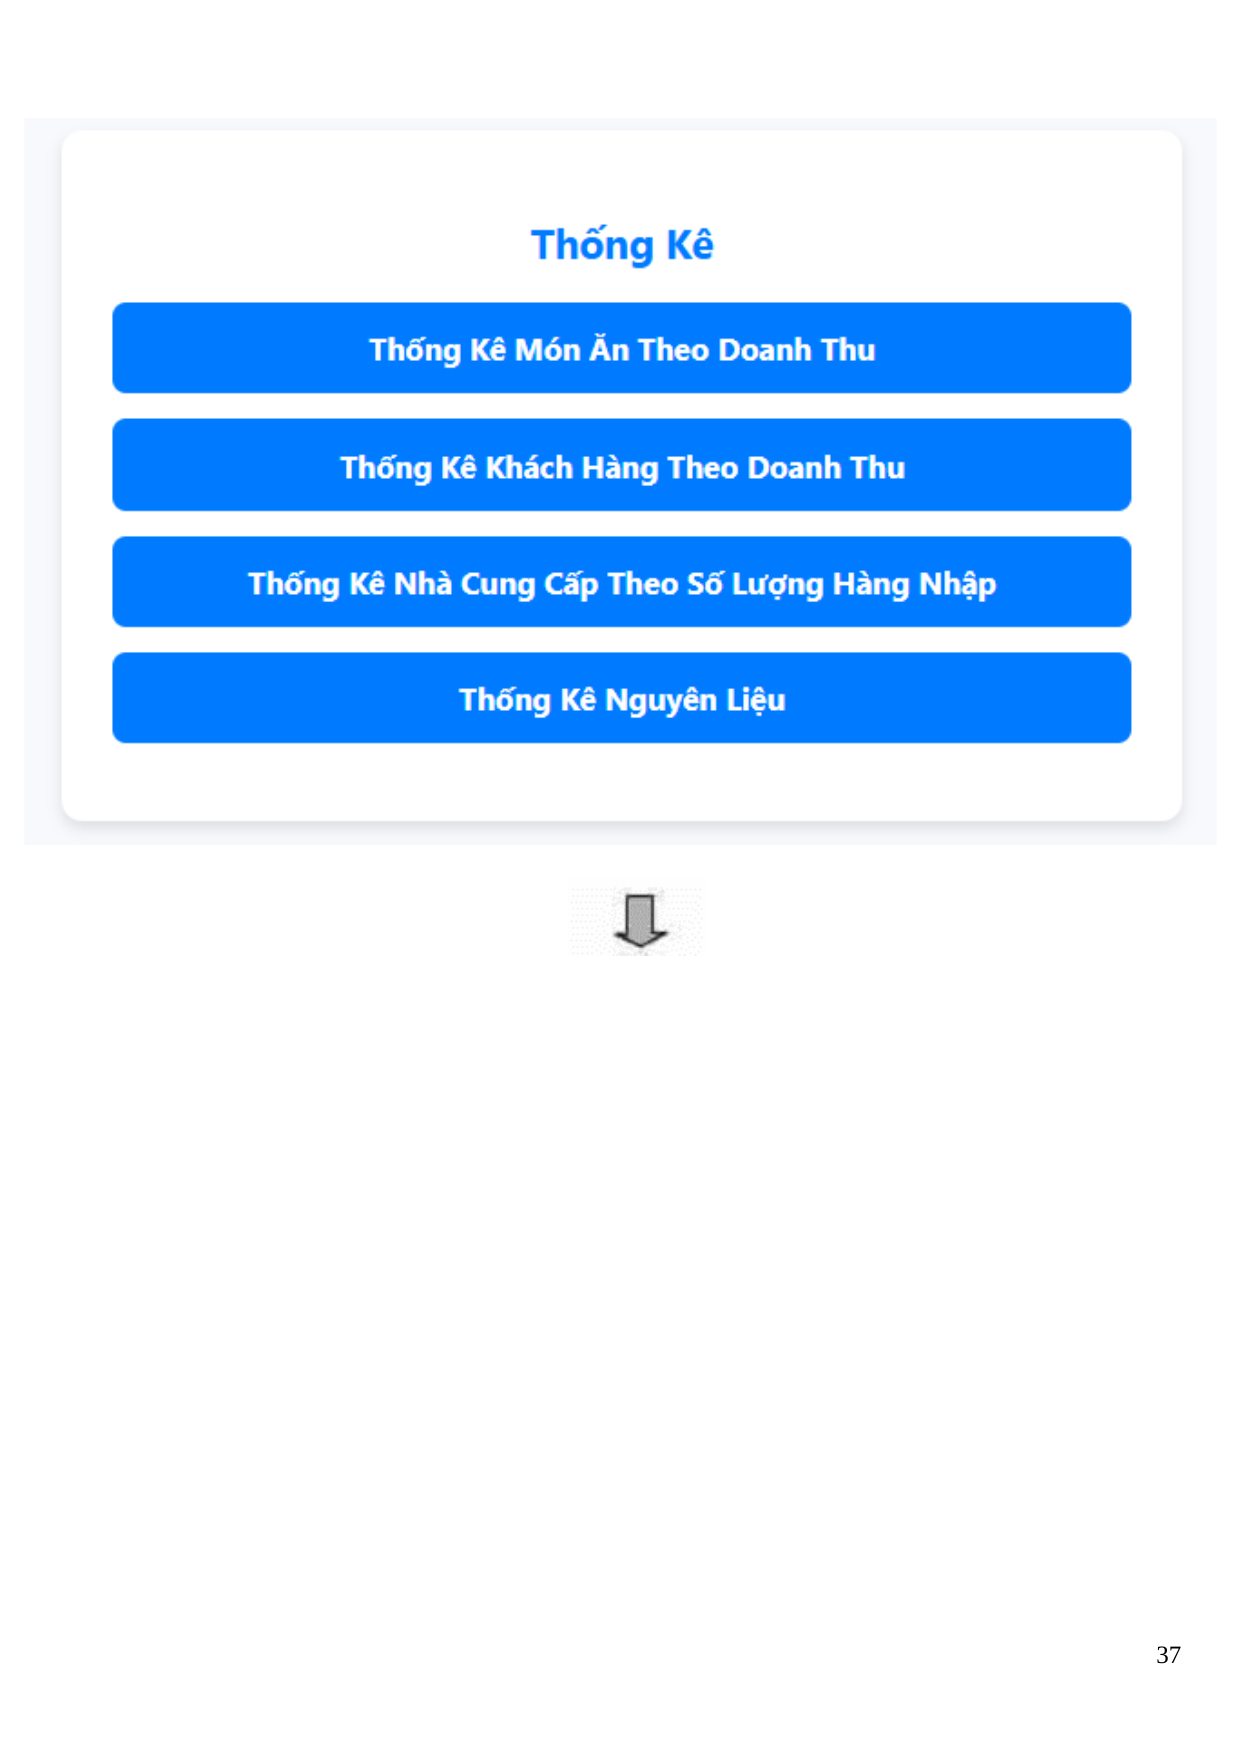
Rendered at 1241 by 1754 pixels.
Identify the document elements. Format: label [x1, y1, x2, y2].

picture [568, 878, 706, 956]
picture [24, 118, 1217, 845]
